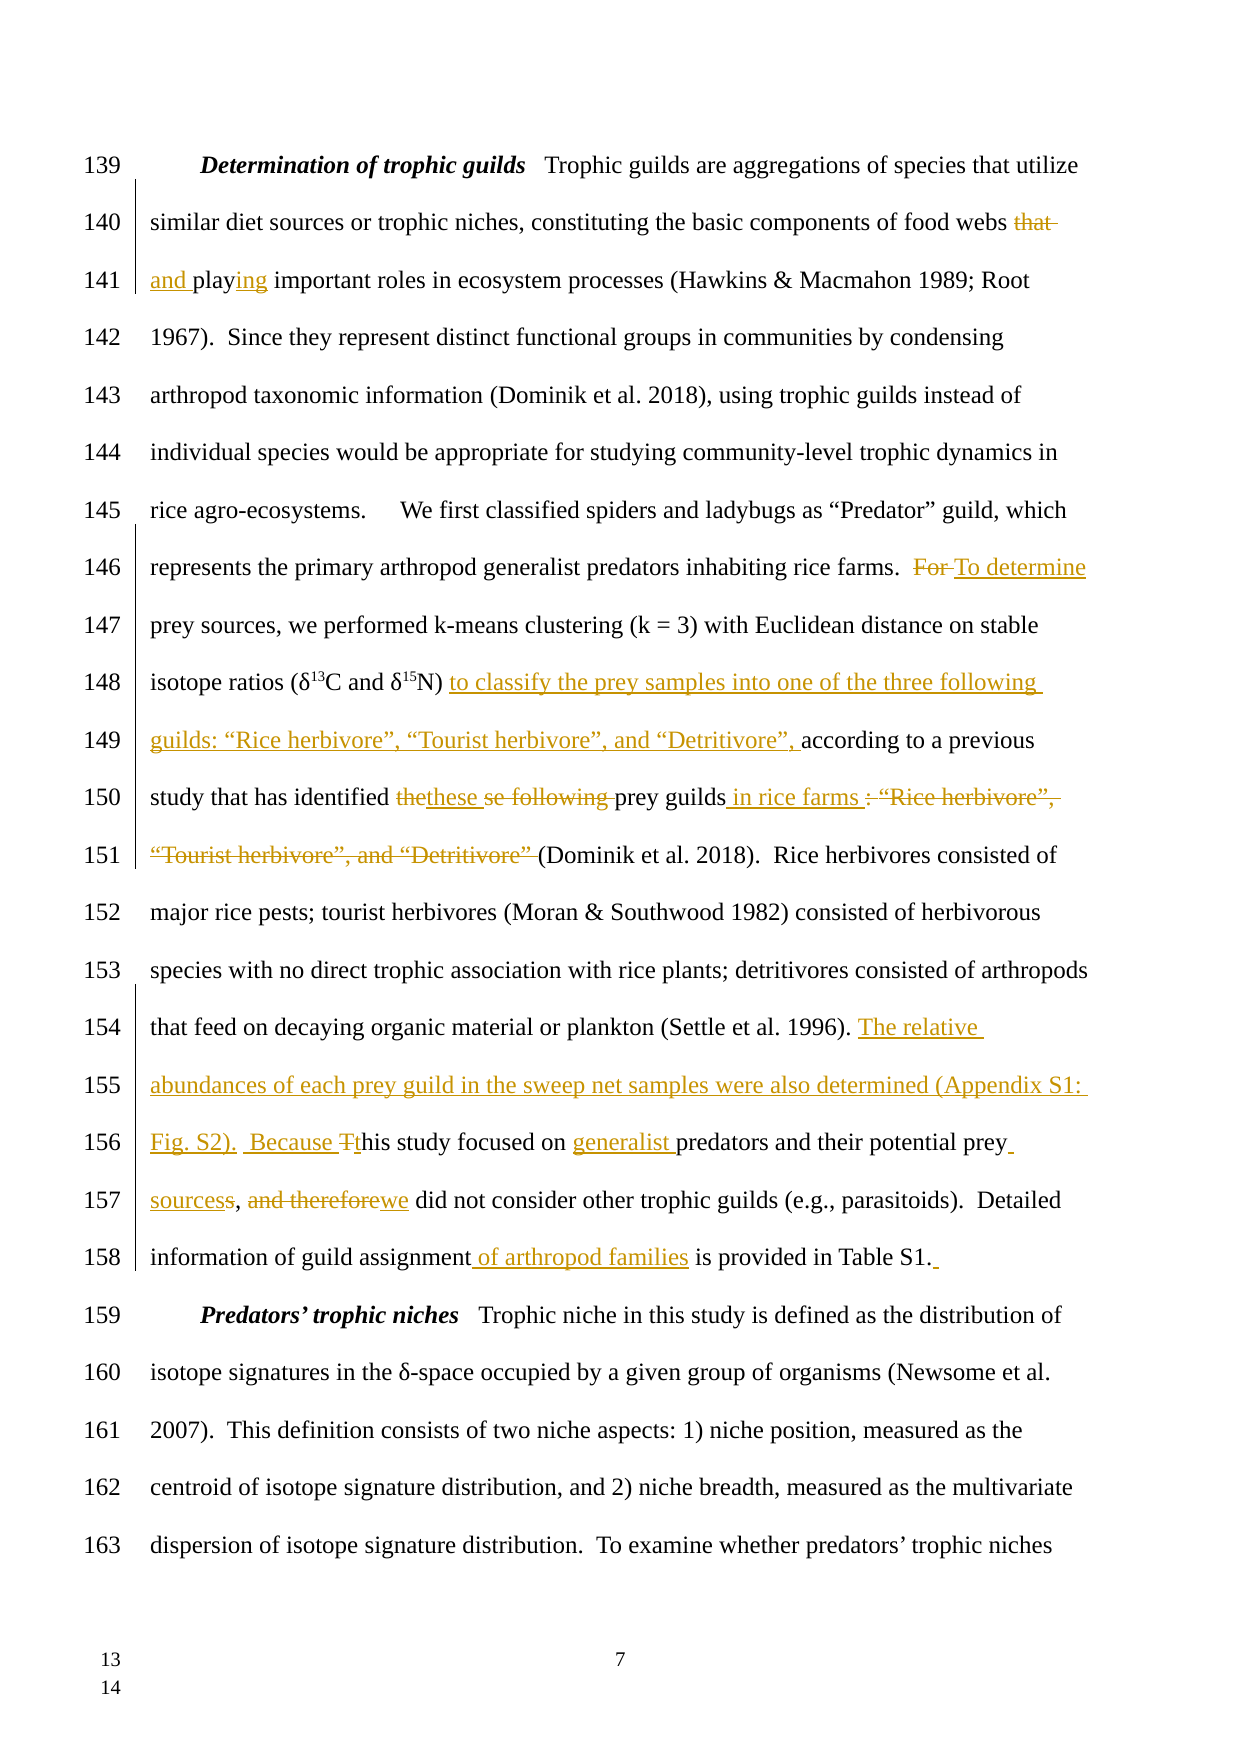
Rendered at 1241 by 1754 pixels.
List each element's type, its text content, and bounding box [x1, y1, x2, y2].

text Determination of trophic guilds Trophic guilds are aggregations of species that utilize similar diet sources or trophic niches, constituting the basic components of food webs play important roles in ecosystem processes (Hawkins & Macmahon 1989; Root 1967). Since they represent distinct functional groups in communities by condensing arthropod taxonomic information (Dominik et al. 2018), using trophic guilds instead of individual species would be appropriate for studying community-level trophic dynamics in rice agro-ecosystems. We first classified spiders and ladybugs as “Predator” guild, which represents the primary arthropod generalist predators inhabiting rice farms. prey sources, we performed k-means clustering (k = 3) with Euclidean distance on stable isotope ratios (δ13C and δ15N) according to a previous study that has identified prey guilds(Dominik et al. 2018). Rice herbivores consisted of major rice pests; tourist herbivores (Moran & Southwood 1982) consisted of herbivorous species with no direct trophic association with rice plants; detritivores consisted of arthropods that feed on decaying organic material or plankton (Settle et al. 1996). his study focused on predators and their potential prey, did not consider other trophic guilds (e.g., parasitoids). Detailed information of guild assignment is provided in Table S1. [150, 150, 1090, 1271]
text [150, 1300, 1090, 1559]
